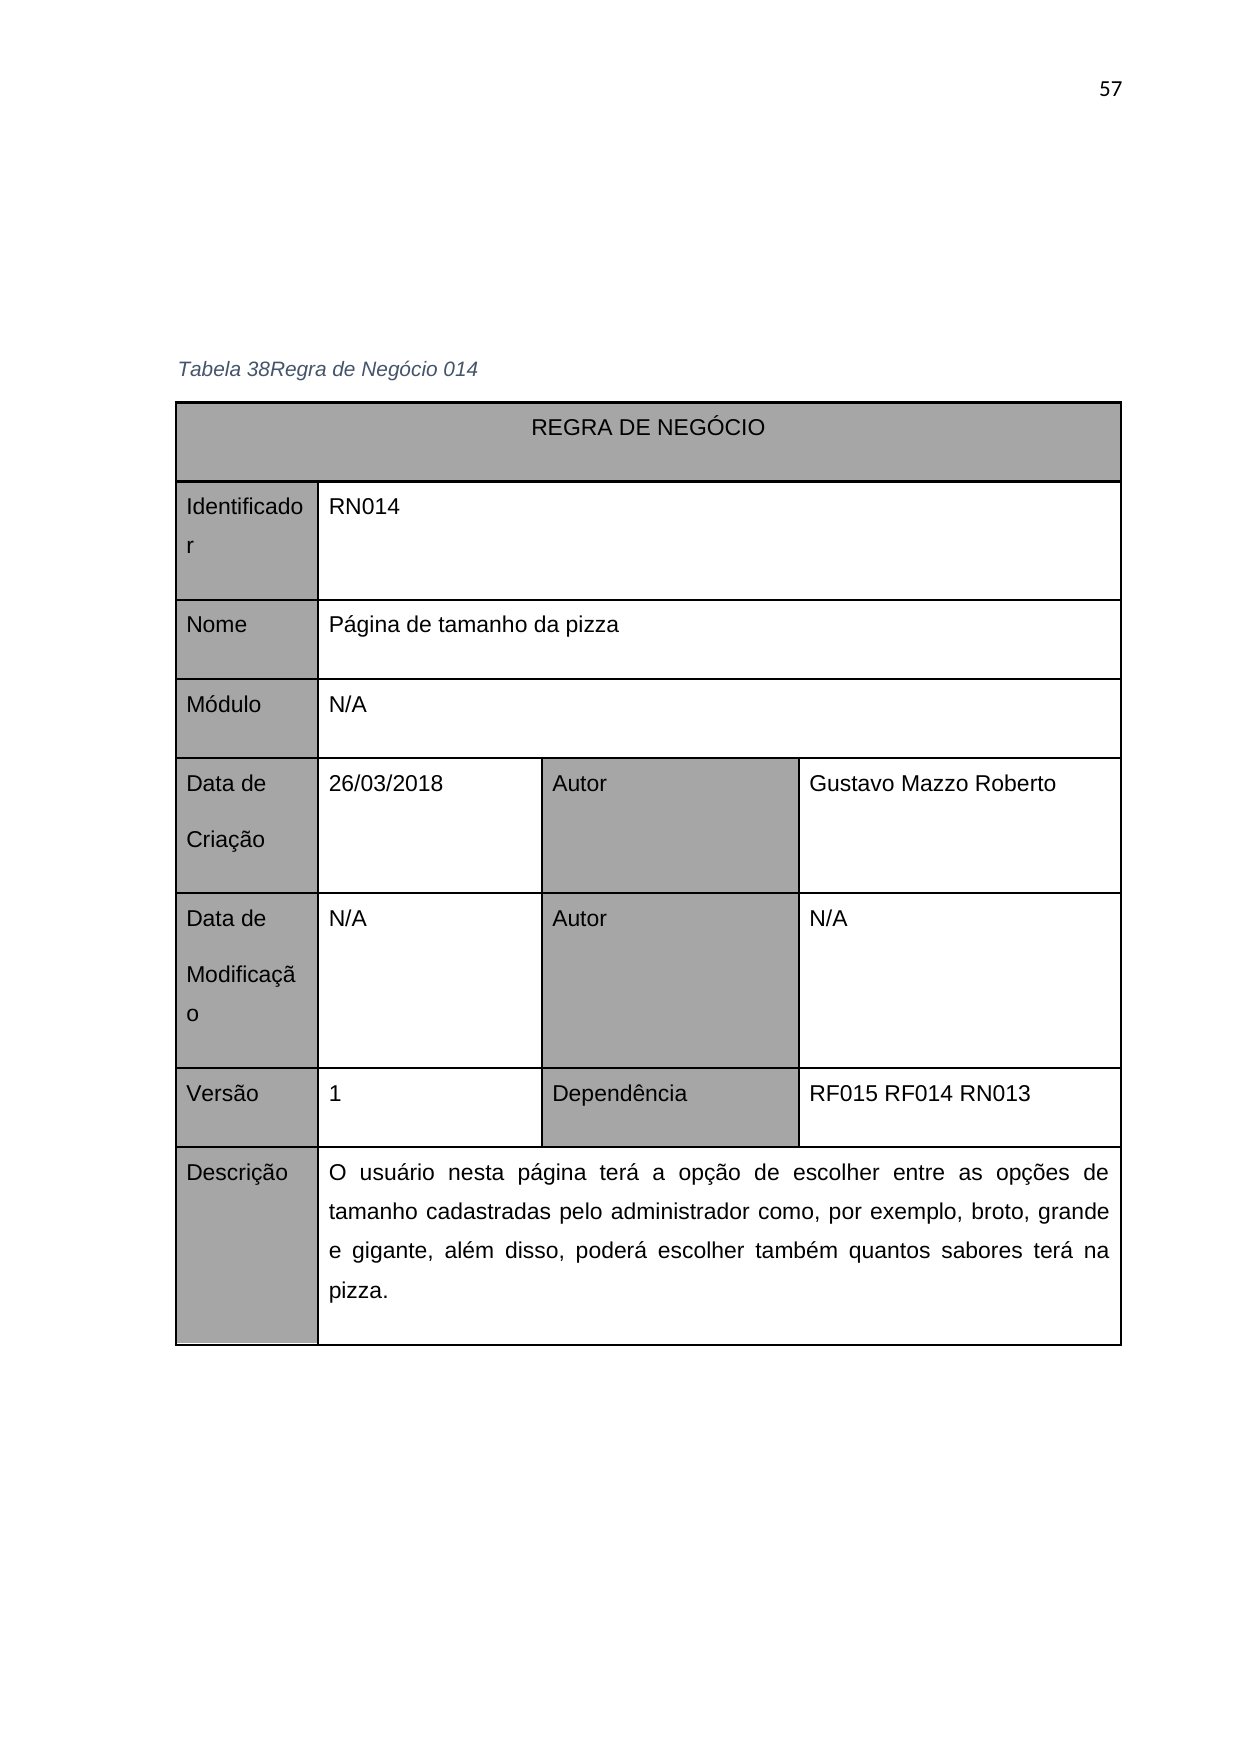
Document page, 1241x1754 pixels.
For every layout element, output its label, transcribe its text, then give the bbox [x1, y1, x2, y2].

table_cell 26/03/2018 [319, 759, 541, 892]
table_cell Nome [177, 601, 317, 678]
table_cell N/A [800, 894, 1120, 1067]
table_cell Autor [543, 759, 798, 892]
table_cell Gustavo Mazzo Roberto [800, 759, 1120, 892]
table_cell Página de tamanho da pizza [319, 601, 1120, 678]
table_cell Dependência [543, 1069, 798, 1146]
table_cell N/A [319, 894, 541, 1067]
table_cell Autor [543, 894, 798, 1067]
table_cell Versão [177, 1069, 317, 1146]
table_cell O usuário nesta página terá a opção de escolher entre as opções de tamanho cadastradas pelo administrador como, por exemplo, broto, grande e gigante, além disso, poderá escolher também quantos sabores terá na pizza. [319, 1148, 1120, 1343]
table_cell N/A [319, 680, 1120, 757]
table_cell 1 [319, 1069, 541, 1146]
table_cell Módulo [177, 680, 317, 757]
table_cell Data de Modificação [177, 894, 317, 1067]
table_cell Data de Criação [177, 759, 317, 892]
table_cell RF015 RF014 RN013 [800, 1069, 1120, 1146]
table_cell RN014 [319, 483, 1120, 599]
table_header REGRA DE NEGÓCIO [177, 404, 1120, 480]
table_cell Identificador [177, 483, 317, 599]
table_cell Descrição [177, 1148, 317, 1343]
